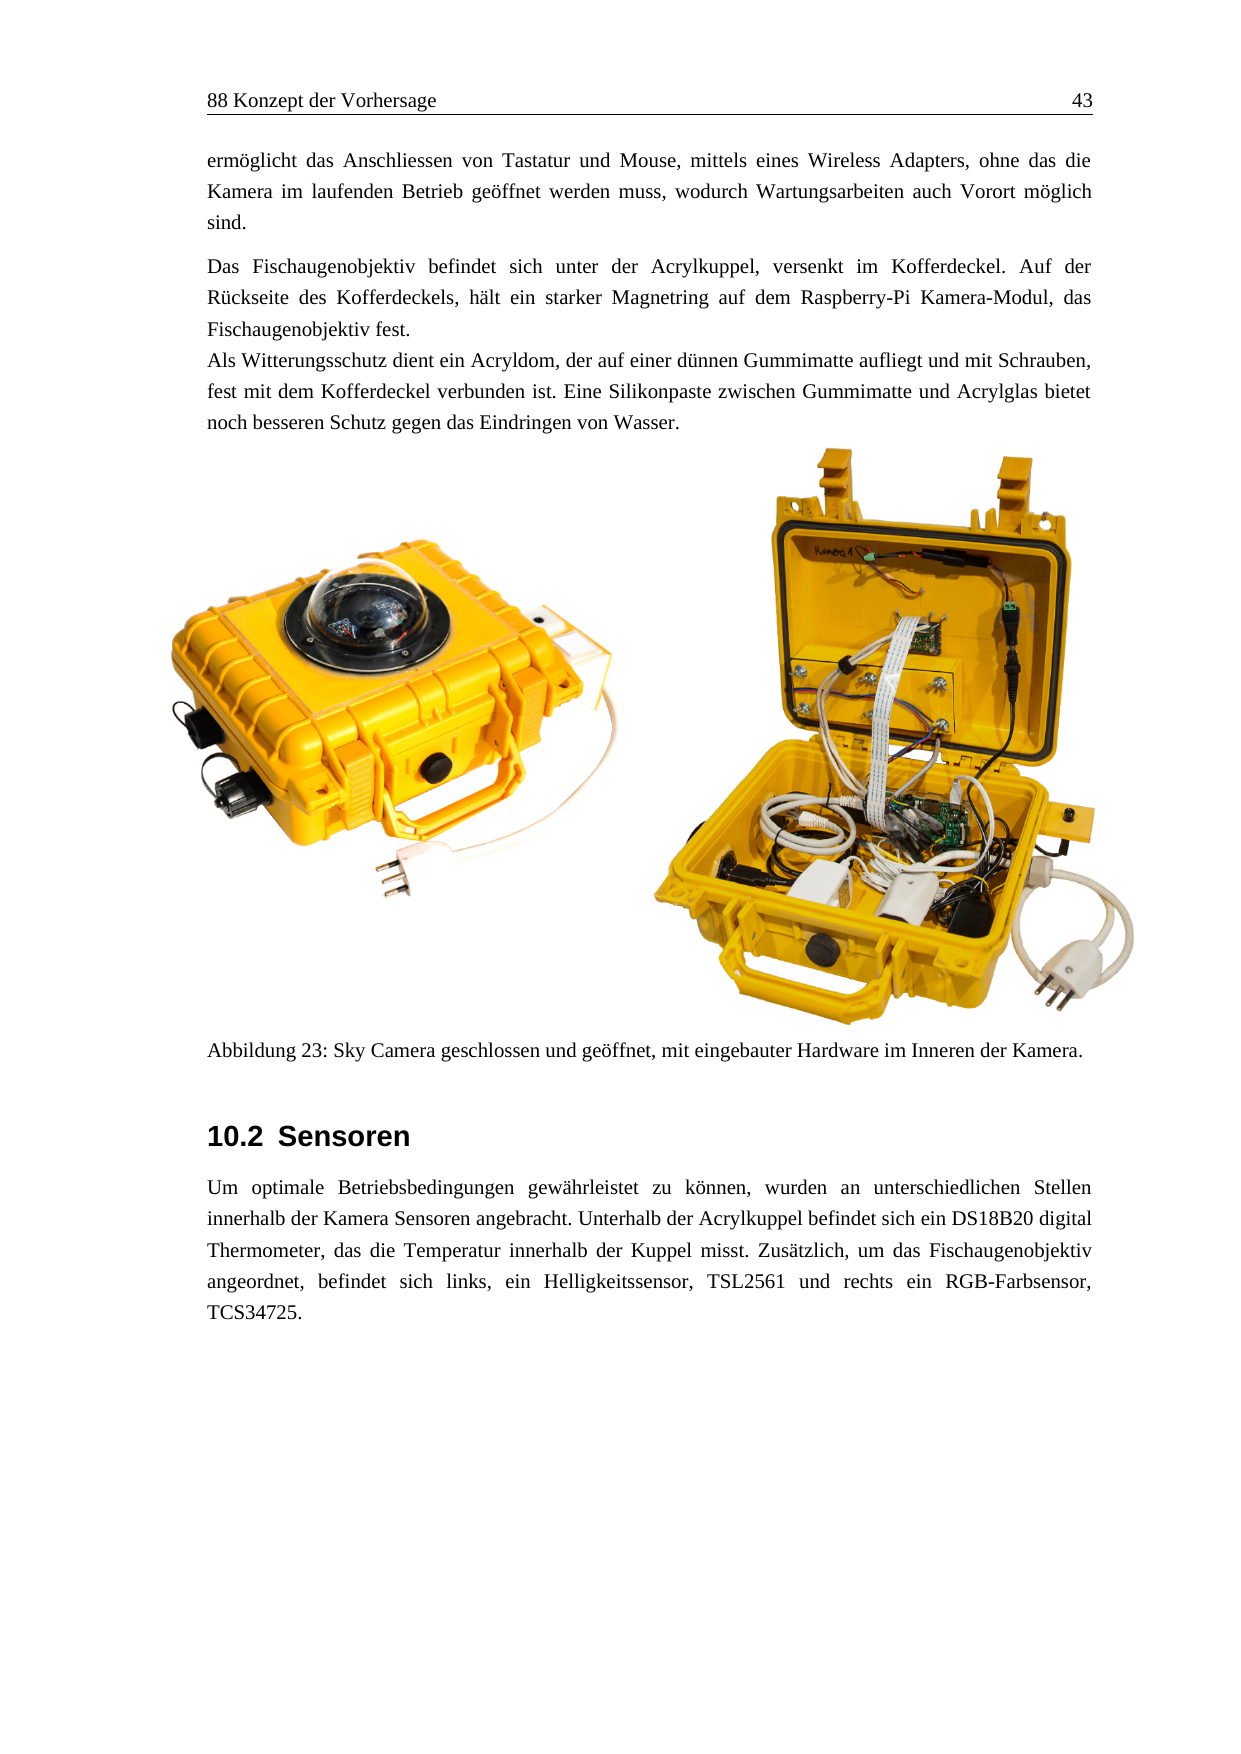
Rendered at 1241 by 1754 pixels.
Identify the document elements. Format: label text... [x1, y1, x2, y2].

table_header [162, 441, 634, 1038]
picture [161, 535, 625, 904]
text Als Witterungsschutz dient ein Acryldom, der auf einer dünnen Gummimatte aufliegt und mit Schrauben, fest mit dem Kofferdeckel verbunden ist. Eine Silikonpaste zwischen Gummimatte und Acrylglas bietet noch besseren Schutz gegen das Eindringen von Wasser. [207, 348, 1093, 434]
text Das Fischaugenobjektiv befindet sich unter der Acrylkuppel, versenkt im Kofferdeckel. Auf der Rückseite des Kofferdeckels, hält ein starker Magnetring auf dem Raspberry-Pi Kamera-Modul, das Fischaugenobjektiv fest. [207, 254, 1093, 341]
picture [650, 441, 1140, 1031]
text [207, 148, 1093, 234]
text Abbildung 23: Sky Camera geschlossen und geöffnet, mit eingebauter Hardware im Inneren der Kamera. [207, 1038, 1093, 1062]
text Um optimale Betriebsbedingungen gewährleistet zu können, wurden an unterschiedlichen Stellen innerhalb der Kamera Sensoren angebracht. Unterhalb der Acrylkuppel befindet sich ein DS18B20 digital Thermometer, das die Temperatur innerhalb der Kuppel misst. Zusätzlich, um das Fischaugenobjektiv angeordnet, befindet sich links, ein Helligkeitssensor, TSL2561 und rechts ein RGB-Farbsensor, TCS34725. [207, 1175, 1093, 1324]
table_header [635, 441, 1160, 1038]
subtitle Sensoren [207, 1119, 1093, 1152]
